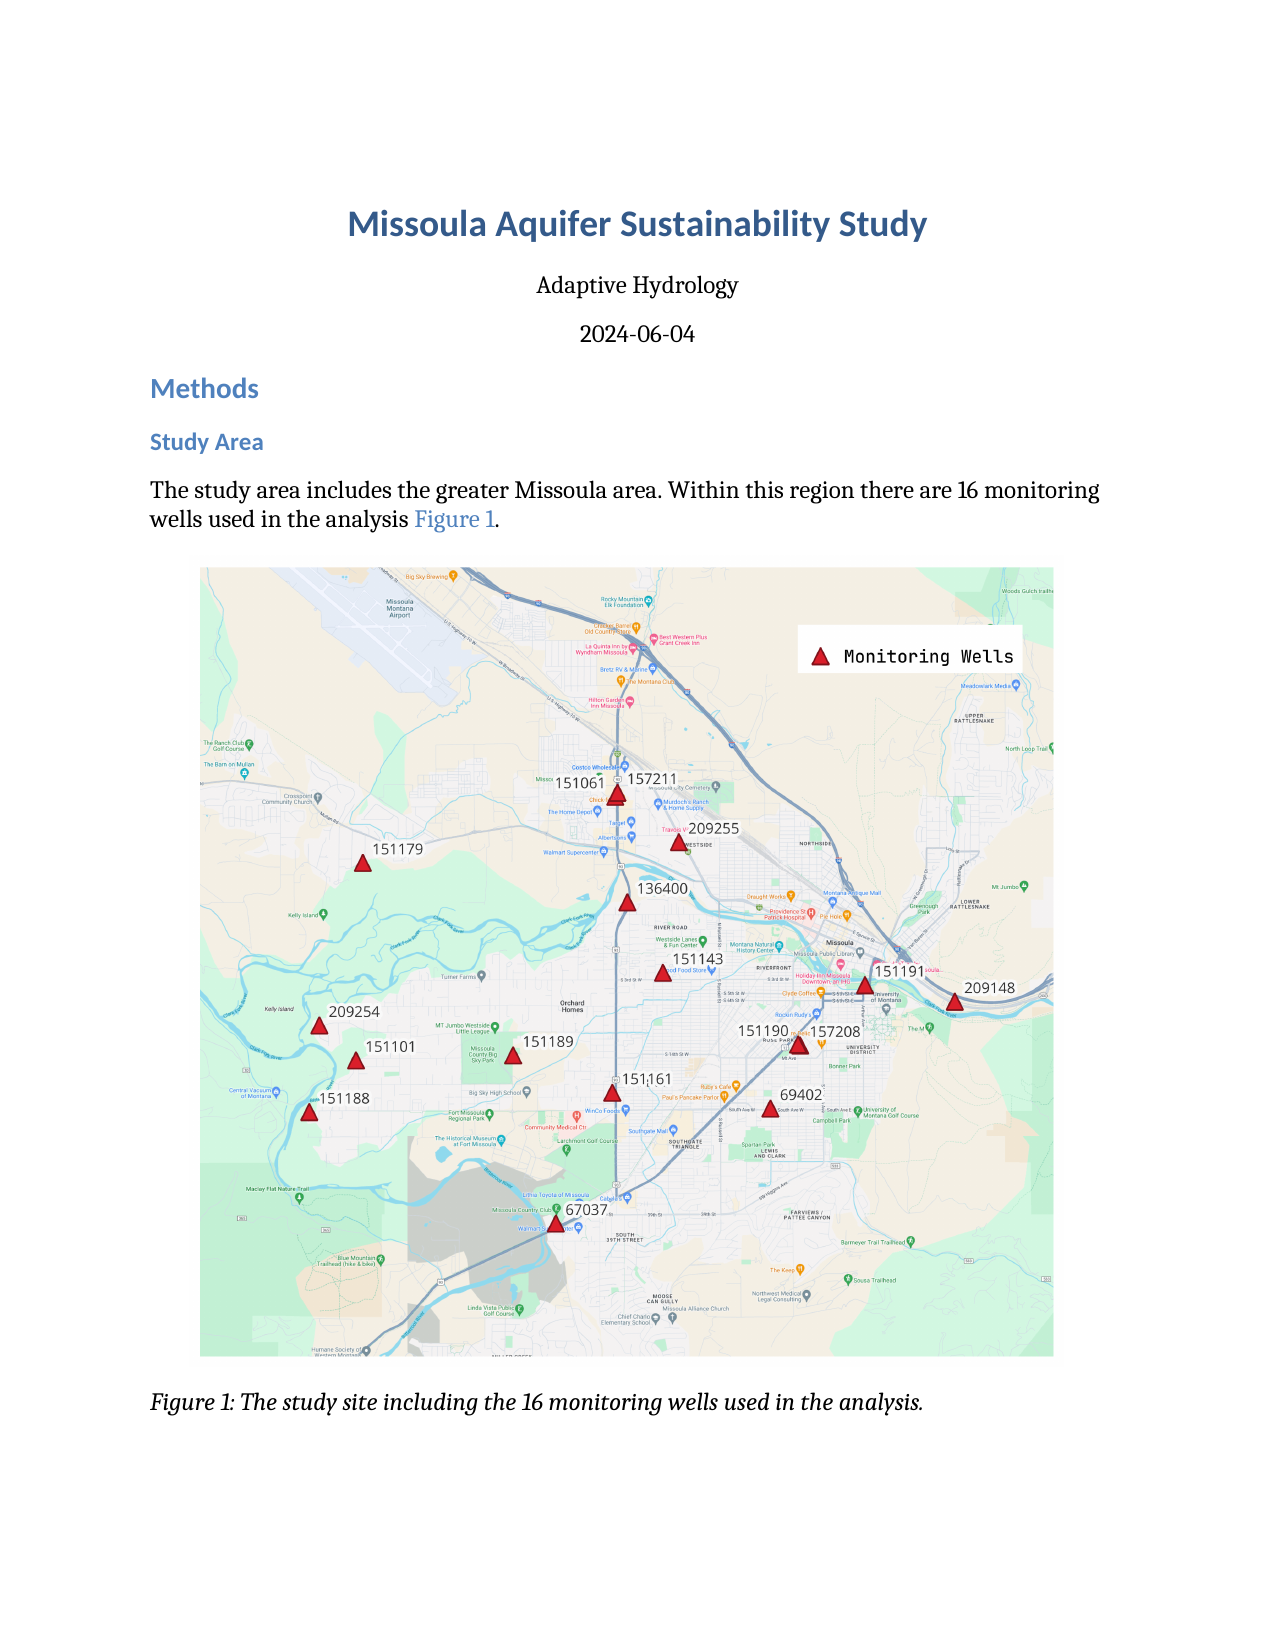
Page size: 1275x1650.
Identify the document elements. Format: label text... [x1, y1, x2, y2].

subtitle Study Area [150, 426, 1125, 457]
text The study area includes the greater Missoula area. Within this region there are 16 monitoring wells used in the analysis Figure 1. [150, 476, 1125, 533]
title Missoula Aquifer Sustainability Study [150, 200, 1125, 246]
picture [188, 555, 1064, 1367]
text Adaptive Hydrology [150, 271, 1125, 299]
table_header Figure 1: The study site including the 16 monitoring wells used in the analysis. [139, 552, 1114, 1429]
text 2024-06-04 [150, 320, 1125, 349]
subtitle Methods [150, 370, 1125, 406]
